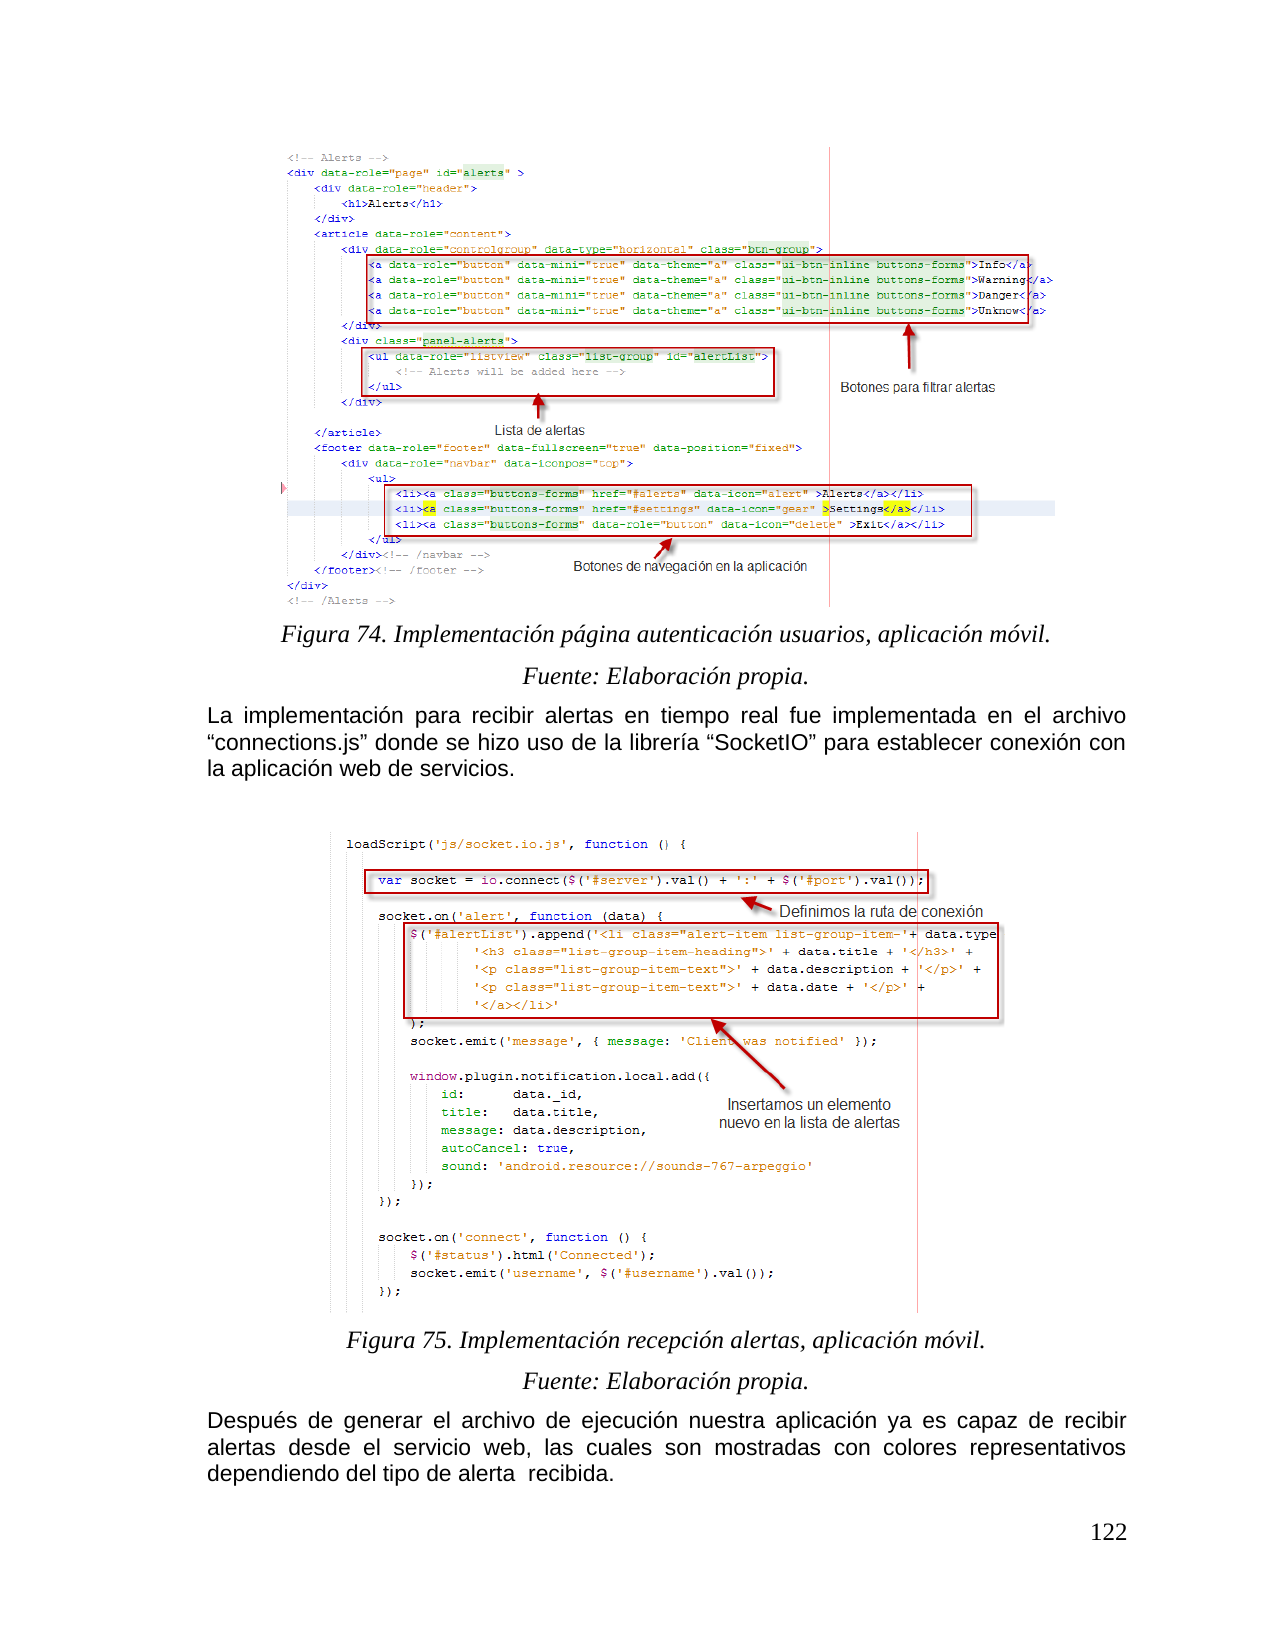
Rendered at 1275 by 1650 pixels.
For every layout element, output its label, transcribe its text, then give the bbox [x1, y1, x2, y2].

picture [329, 832, 1005, 1313]
text Fuente: Elaboración propia. [207, 1366, 1127, 1395]
text Figura 74. Implementación página autenticación usuarios, aplicación móvil. [207, 619, 1127, 648]
text Fuente: Elaboración propia. [207, 661, 1127, 689]
text Figura 75. Implementación recepción alertas, aplicación móvil. [207, 1325, 1127, 1353]
text Después de generar el archivo de ejecución nuestra aplicación ya es capaz de recibir alertas desde el servicio web, las cuales son mostradas con colores representativos dependiendo del tipo de alerta recibida. [207, 1407, 1127, 1486]
picture [279, 147, 1055, 607]
text La implementación para recibir alertas en tiempo real fue implementada en el archivo “connections.js” donde se hizo uso de la librería “SocketIO” para establecer conexión con la aplicación web de servicios. [207, 702, 1127, 781]
